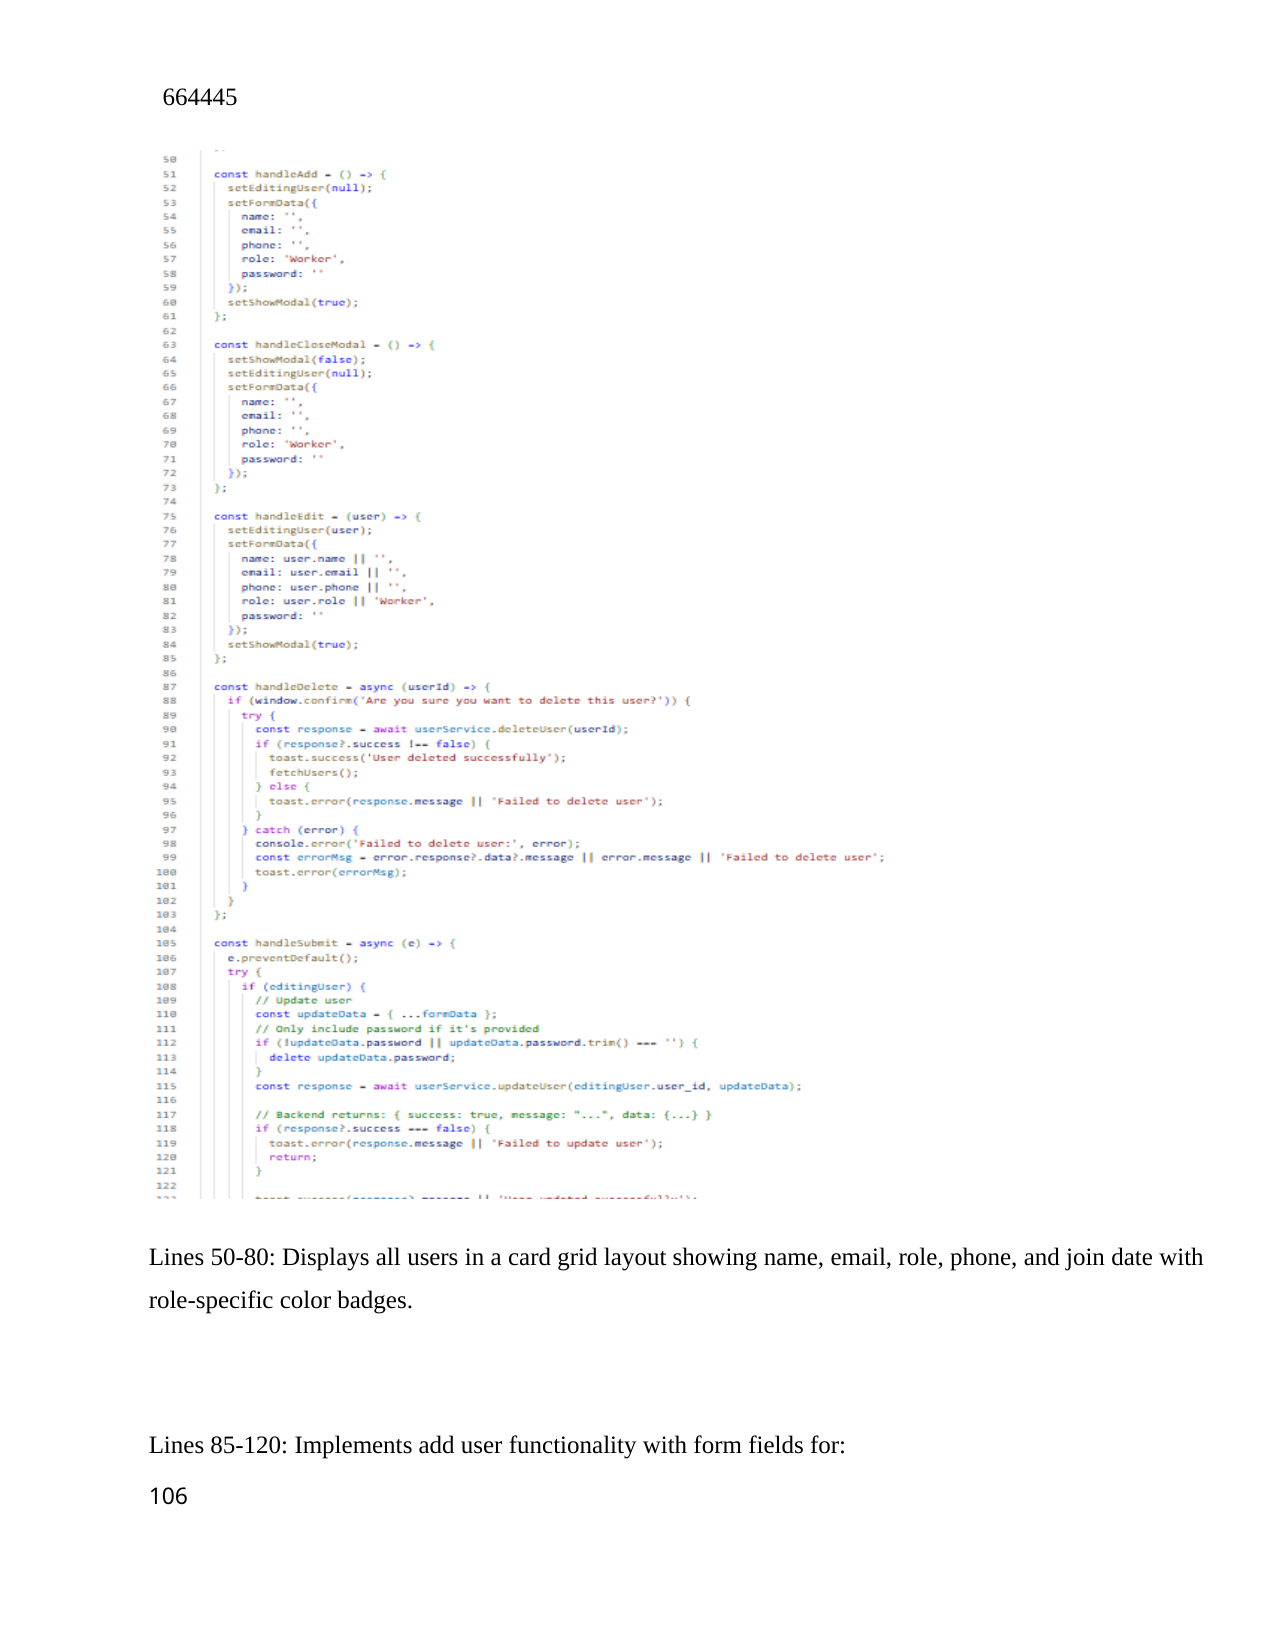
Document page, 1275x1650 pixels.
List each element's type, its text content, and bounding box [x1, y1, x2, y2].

text Lines 85-120: Implements add user functionality with form fields for: [148, 1430, 1205, 1459]
text Lines 50-80: Displays all users in a card grid layout showing name, email, role, phone, and join date with role-specific color badges. [148, 1242, 1205, 1314]
picture [148, 150, 908, 1199]
